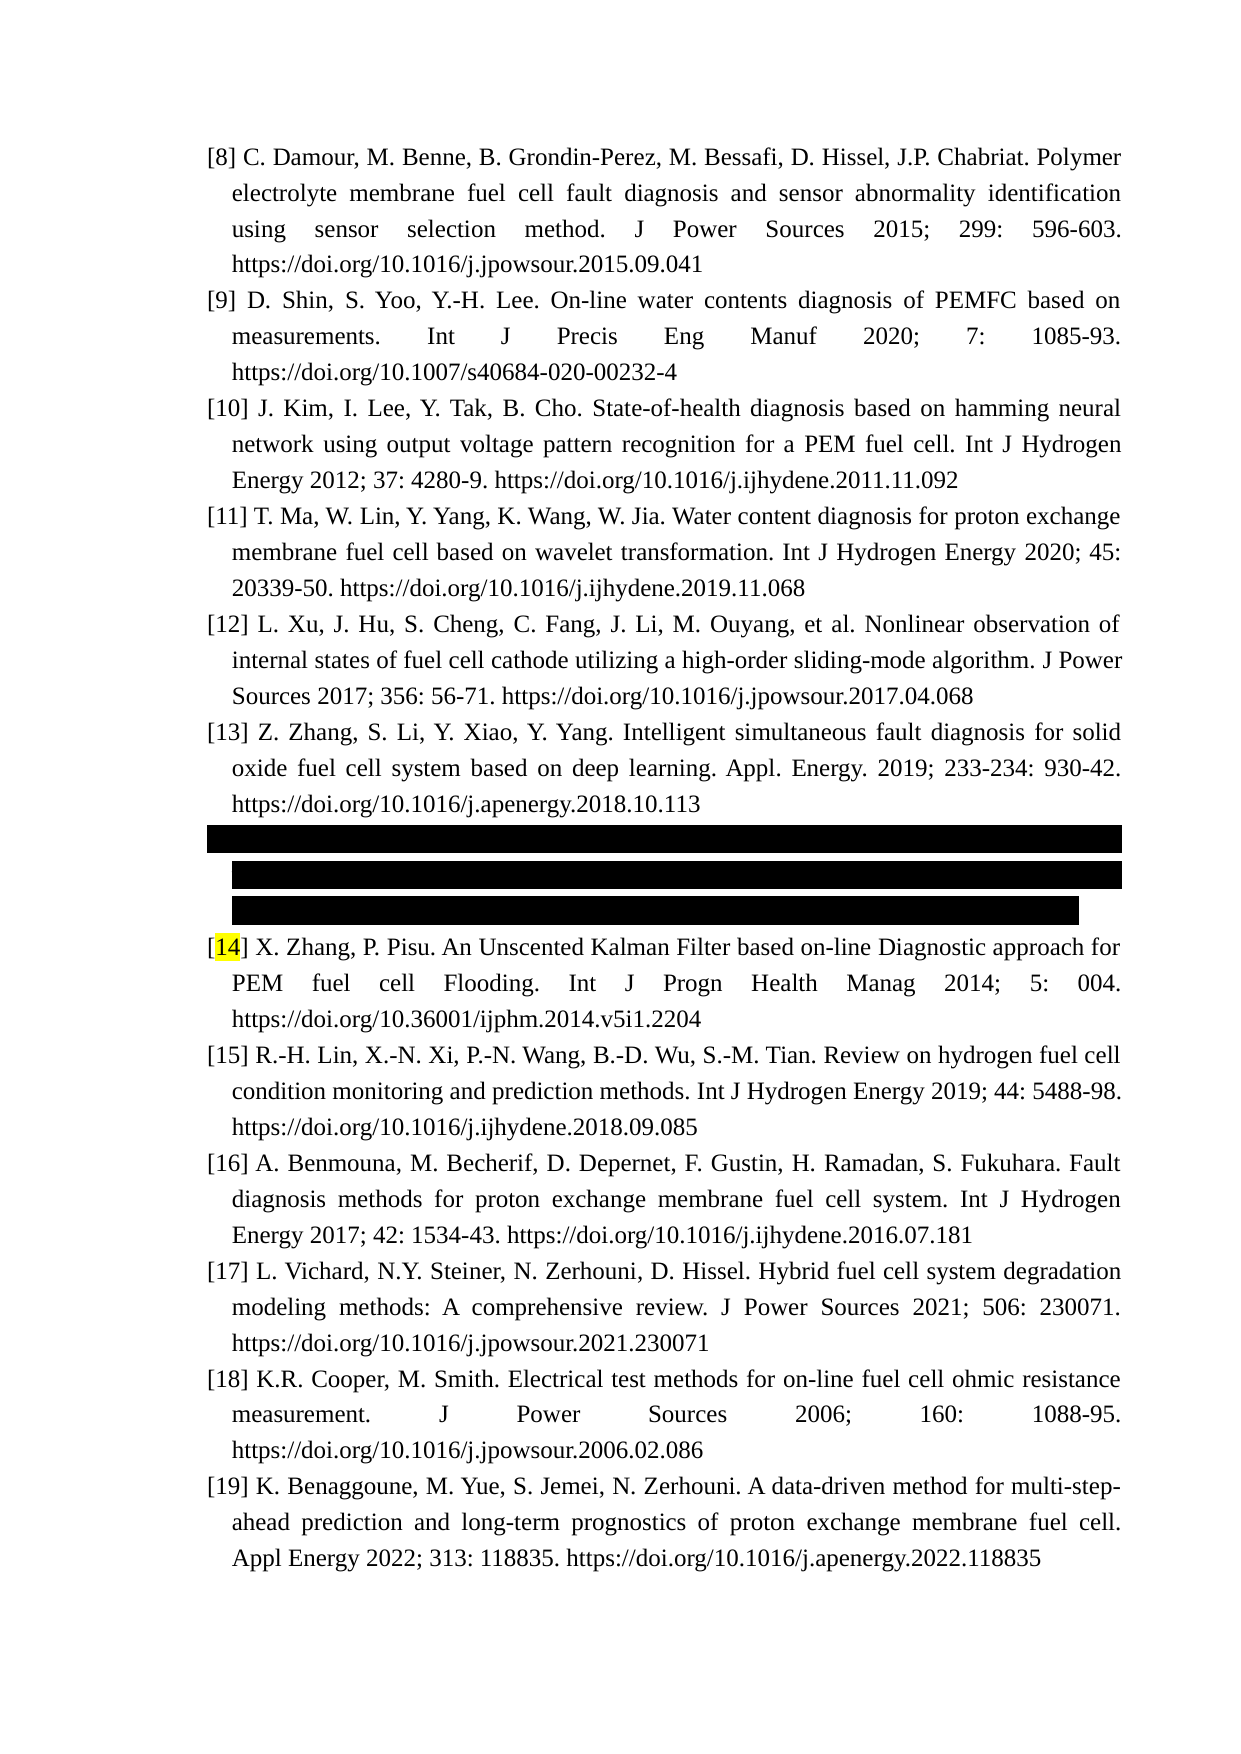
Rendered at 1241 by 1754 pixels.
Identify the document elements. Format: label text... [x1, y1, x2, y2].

text [15] R.-H. Lin, X.-N. Xi, P.-N. Wang, B.-D. Wu, S.-M. Tian. Review on hydrogen fuel cell condition monitoring and prediction methods. Int J Hydrogen Energy 2019; 44: 5488-98. https://doi.org/10.1016/j.ijhydene.2018.09.085 [207, 1040, 1122, 1141]
text [17] L. Vichard, N.Y. Steiner, N. Zerhouni, D. Hissel. Hybrid fuel cell system degradation modeling methods: A comprehensive review. J Power Sources 2021; 506: 230071. https://doi.org/10.1016/j.jpowsour.2021.230071 [207, 1256, 1122, 1356]
text [13] Z. Zhang, S. Li, Y. Xiao, Y. Yang. Intelligent simultaneous fault diagnosis for solid oxide fuel cell system based on deep learning. Appl. Energy. 2019; 233-234: 930-42. https://doi.org/10.1016/j.apenergy.2018.10.113 [207, 717, 1122, 817]
text [18] K.R. Cooper, M. Smith. Electrical test methods for on-line fuel cell ohmic resistance measurement. J Power Sources 2006; 160: 1088-95. https://doi.org/10.1016/j.jpowsour.2006.02.086 [207, 1364, 1122, 1464]
text [16] A. Benmouna, M. Becherif, D. Depernet, F. Gustin, H. Ramadan, S. Fukuhara. Fault diagnosis methods for proton exchange membrane fuel cell system. Int J Hydrogen Energy 2017; 42: 1534-43. https://doi.org/10.1016/j.ijhydene.2016.07.181 [207, 1148, 1122, 1249]
text [19] K. Benaggoune, M. Yue, S. Jemei, N. Zerhouni. A data-driven method for multi-step-ahead prediction and long-term prognostics of proton exchange membrane fuel cell. Appl Energy 2022; 313: 118835. https://doi.org/10.1016/j.apenergy.2022.118835 [207, 1471, 1122, 1572]
text [8] C. Damour, M. Benne, B. Grondin-Perez, M. Bessafi, D. Hissel, J.P. Chabriat. Polymer electrolyte membrane fuel cell fault diagnosis and sensor abnormality identification using sensor selection method. J Power Sources 2015; 299: 596-603. https://doi.org/10.1016/j.jpowsour.2015.09.041 [207, 142, 1122, 278]
text [10] J. Kim, I. Lee, Y. Tak, B. Cho. State-of-health diagnosis based on hamming neural network using output voltage pattern recognition for a PEM fuel cell. Int J Hydrogen Energy 2012; 37: 4280-9. https://doi.org/10.1016/j.ijhydene.2011.11.092 [207, 393, 1122, 494]
text [14] C. Bao, M. Ouyang, B. Yi. Modeling and control of air stream and hydrogen flow with recirculation in a PEM fuel cell system—I. Control-oriented modeling. Int J Hydrogen Energy 2006; 31: 1879-96. https://doi.org/10.1016/j.ijhydene.2006.02.031 [207, 853, 1122, 925]
text [11] T. Ma, W. Lin, Y. Yang, K. Wang, W. Jia. Water content diagnosis for proton exchange membrane fuel cell based on wavelet transformation. Int J Hydrogen Energy 2020; 45: 20339-50. https://doi.org/10.1016/j.ijhydene.2019.11.068 [207, 501, 1122, 602]
text [12] L. Xu, J. Hu, S. Cheng, C. Fang, J. Li, M. Ouyang, et al. Nonlinear observation of internal states of fuel cell cathode utilizing a high-order sliding-mode algorithm. J Power Sources 2017; 356: 56-71. https://doi.org/10.1016/j.jpowsour.2017.04.068 [207, 609, 1122, 709]
text [14] X. Zhang, P. Pisu. An Unscented Kalman Filter based on-line Diagnostic approach for PEM fuel cell Flooding. Int J Progn Health Manag 2014; 5: 004. https://doi.org/10.36001/ijphm.2014.v5i1.2204 [207, 932, 1122, 1033]
text [9] D. Shin, S. Yoo, Y.-H. Lee. On-line water contents diagnosis of PEMFC based on measurements. Int J Precis Eng Manuf 2020; 7: 1085-93. https://doi.org/10.1007/s40684-020-00232-4 [207, 286, 1122, 386]
